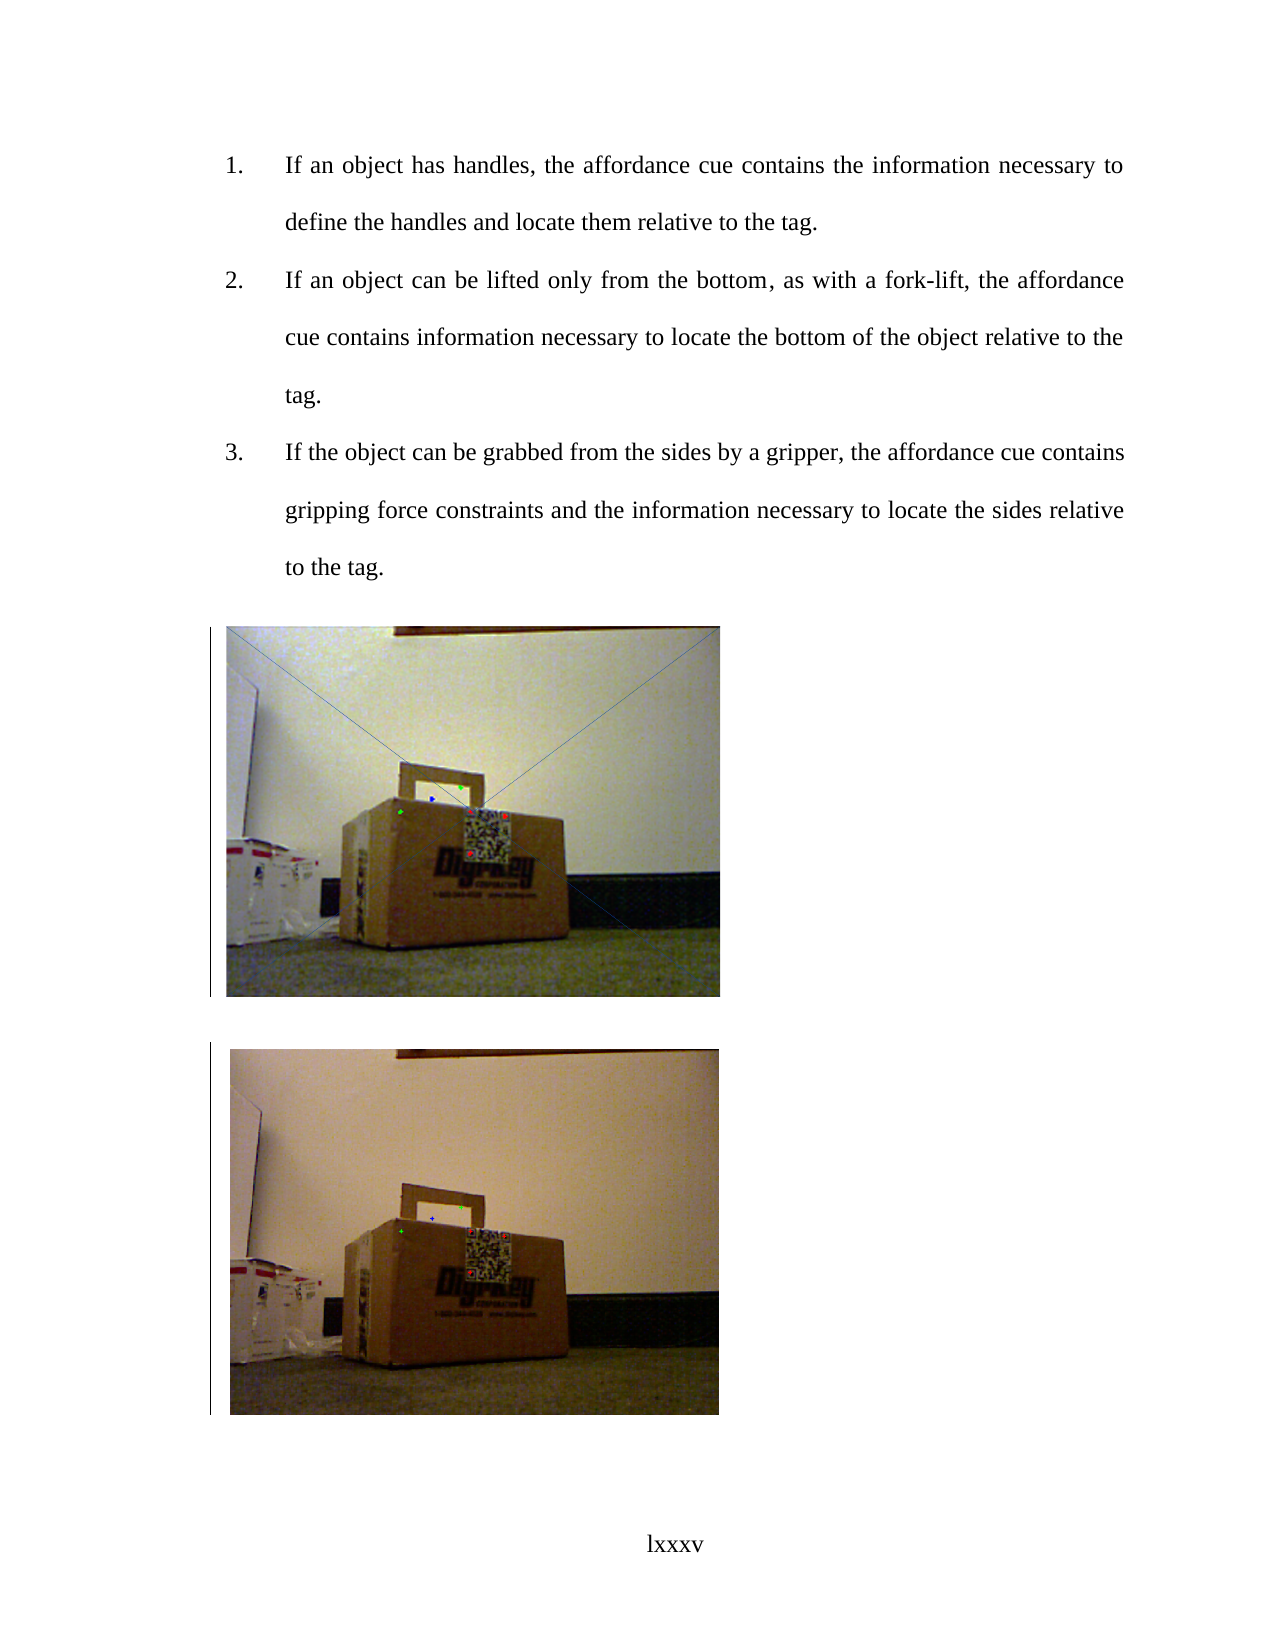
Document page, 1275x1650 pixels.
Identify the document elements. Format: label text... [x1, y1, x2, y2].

list If an object can be lifted only from the bottom, as with a fork-lift, the affordance cue contains information necessary to locate the bottom of the object relative to the tag. [225, 265, 1125, 409]
list If the object can be grabbed from the sides by a gripper, the affordance cue contains gripping force constraints and the information necessary to locate the sides relative to the tag. [225, 437, 1125, 581]
list If an object has handles, the affordance cue contains the information necessary to define the handles and locate them relative to the tag. [225, 150, 1125, 236]
